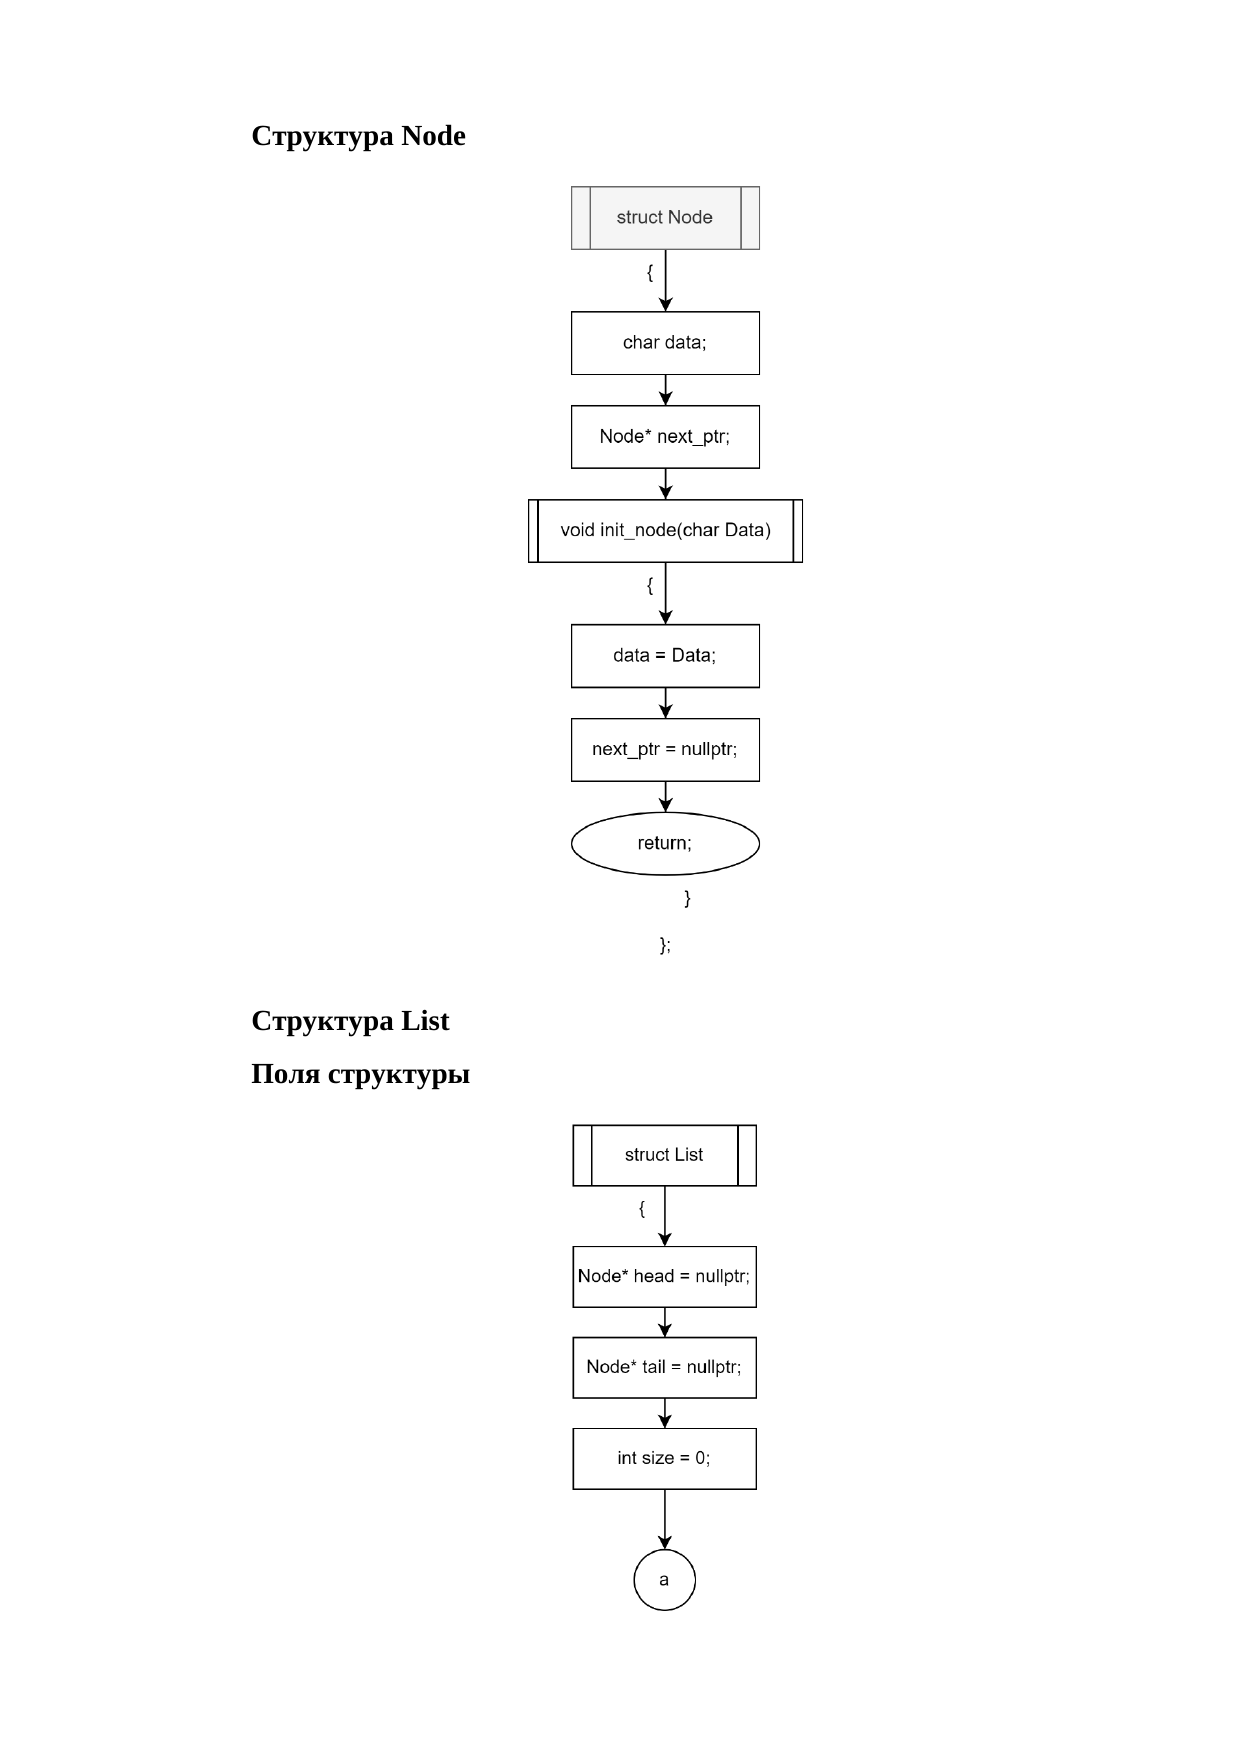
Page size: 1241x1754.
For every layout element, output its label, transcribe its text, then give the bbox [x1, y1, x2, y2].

text Структура List [177, 1003, 1152, 1037]
text Структура Node [177, 118, 1152, 152]
picture [557, 1109, 772, 1626]
picture [511, 171, 818, 985]
text Поля структуры [177, 1056, 1152, 1090]
